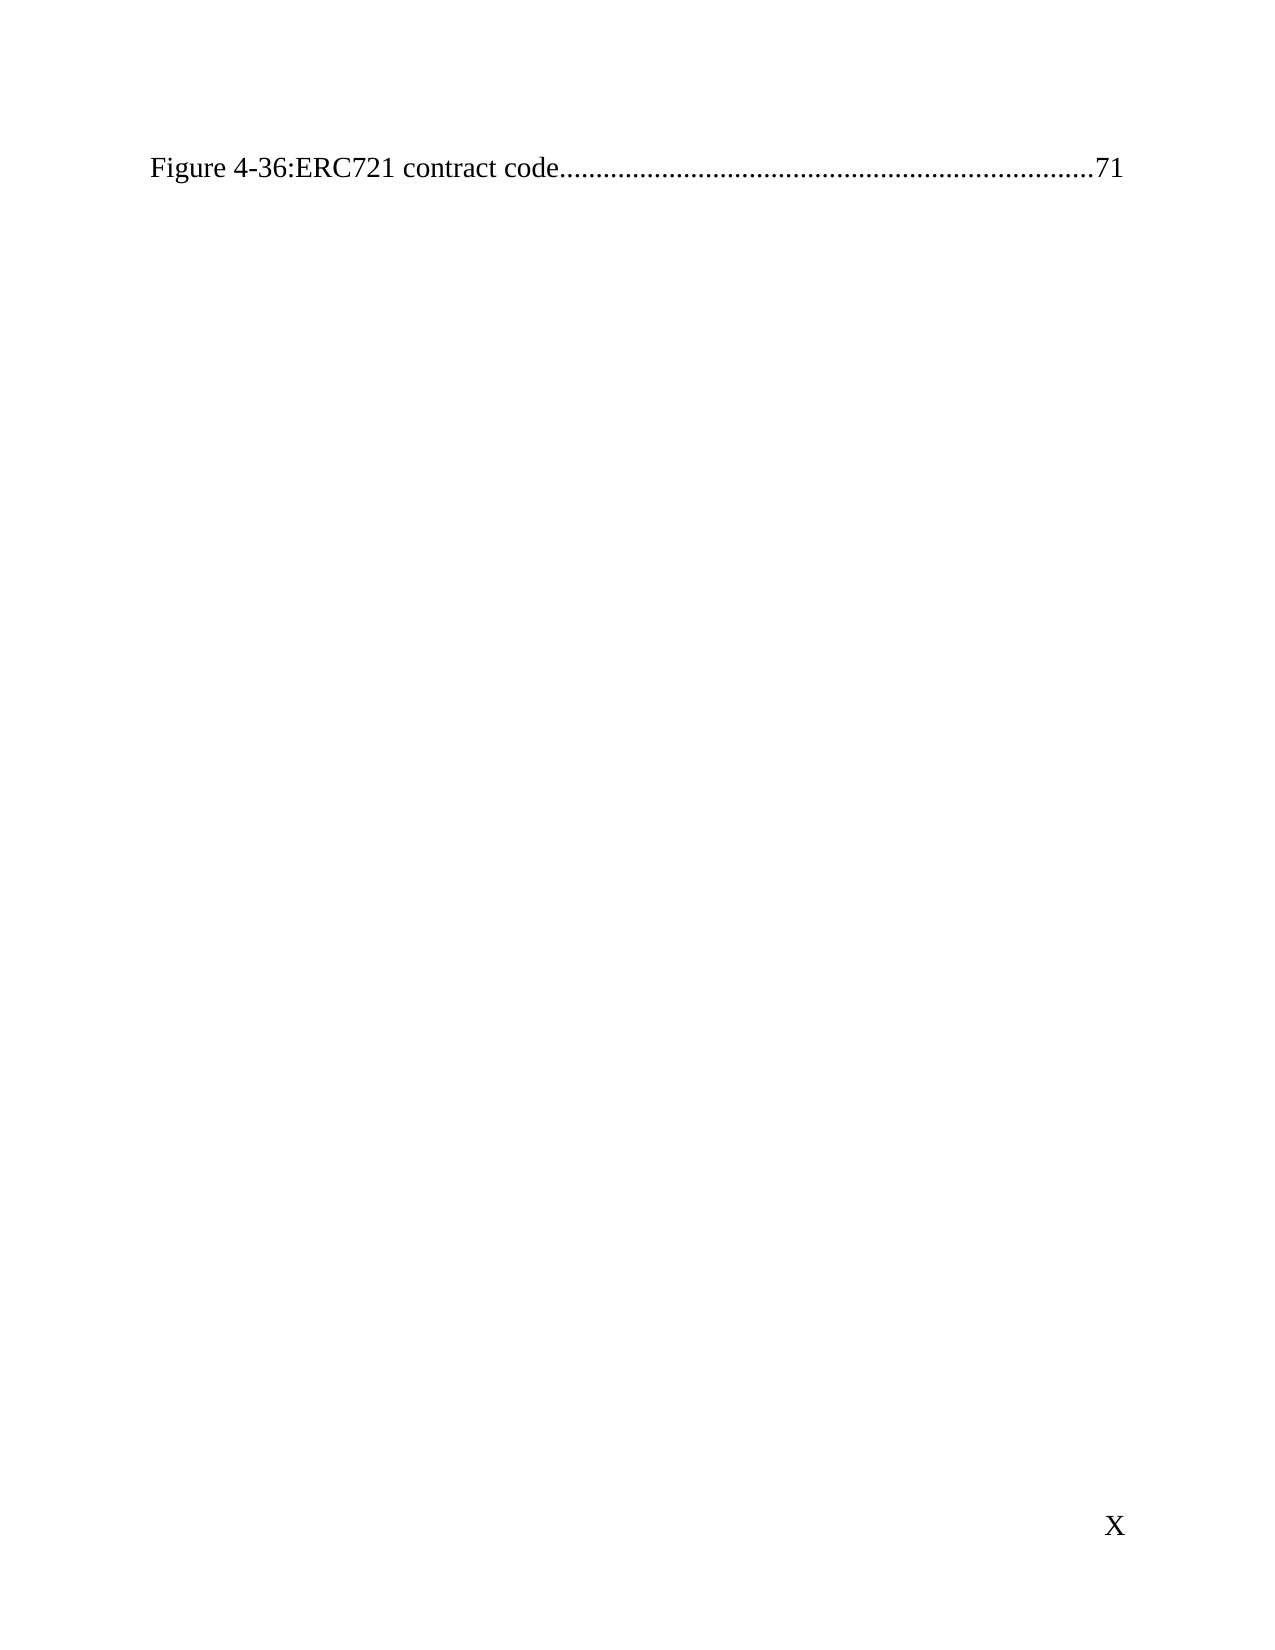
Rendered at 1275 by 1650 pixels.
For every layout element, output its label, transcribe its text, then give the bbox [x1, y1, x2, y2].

text Figure ‎4-36:ERC721 contract code 71 [150, 150, 1125, 183]
